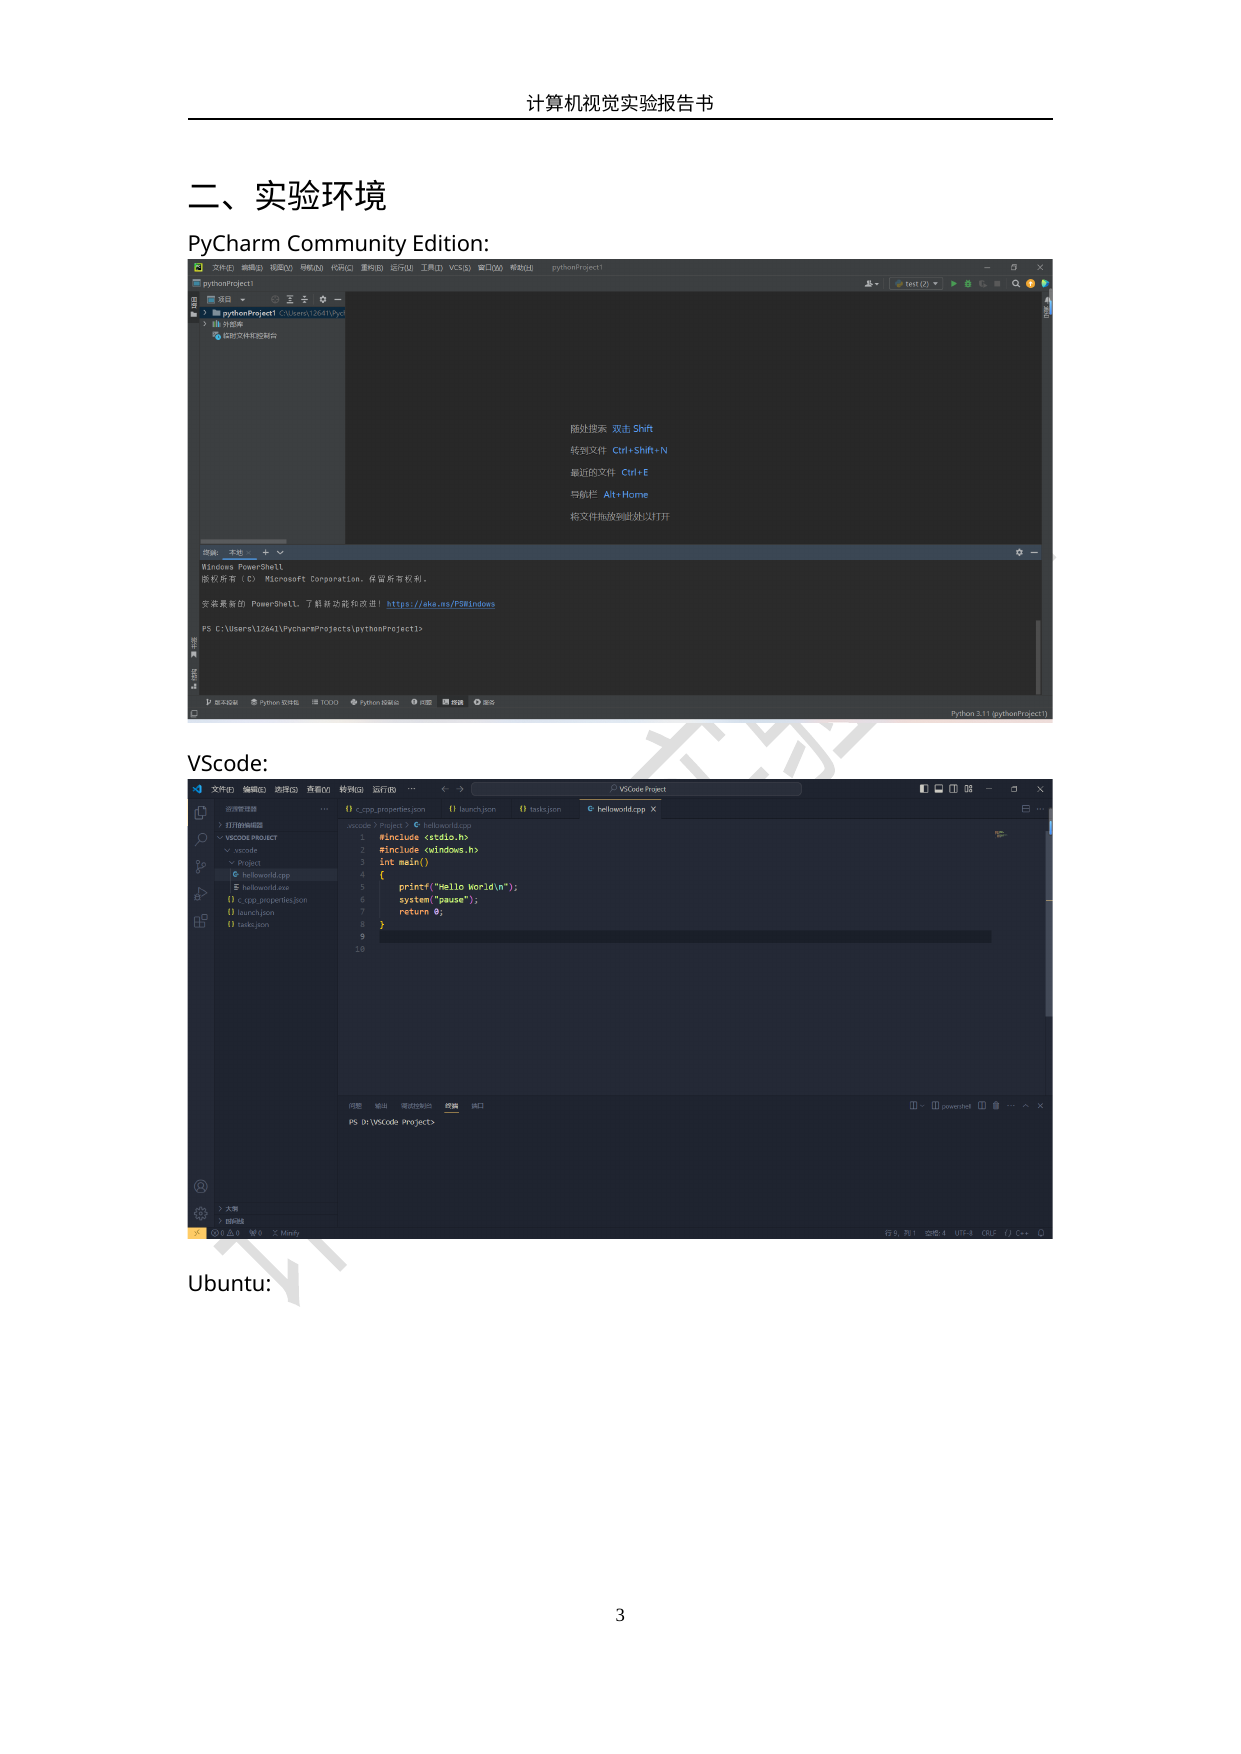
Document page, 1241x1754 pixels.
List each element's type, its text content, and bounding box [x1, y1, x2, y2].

picture [187, 779, 1053, 1239]
text VScode: [187, 723, 1053, 779]
text 二、实验环境 [187, 162, 1053, 227]
text Ubuntu: [187, 1267, 1053, 1299]
text PyCharm Community Edition: [187, 227, 1053, 259]
picture [187, 259, 1053, 723]
